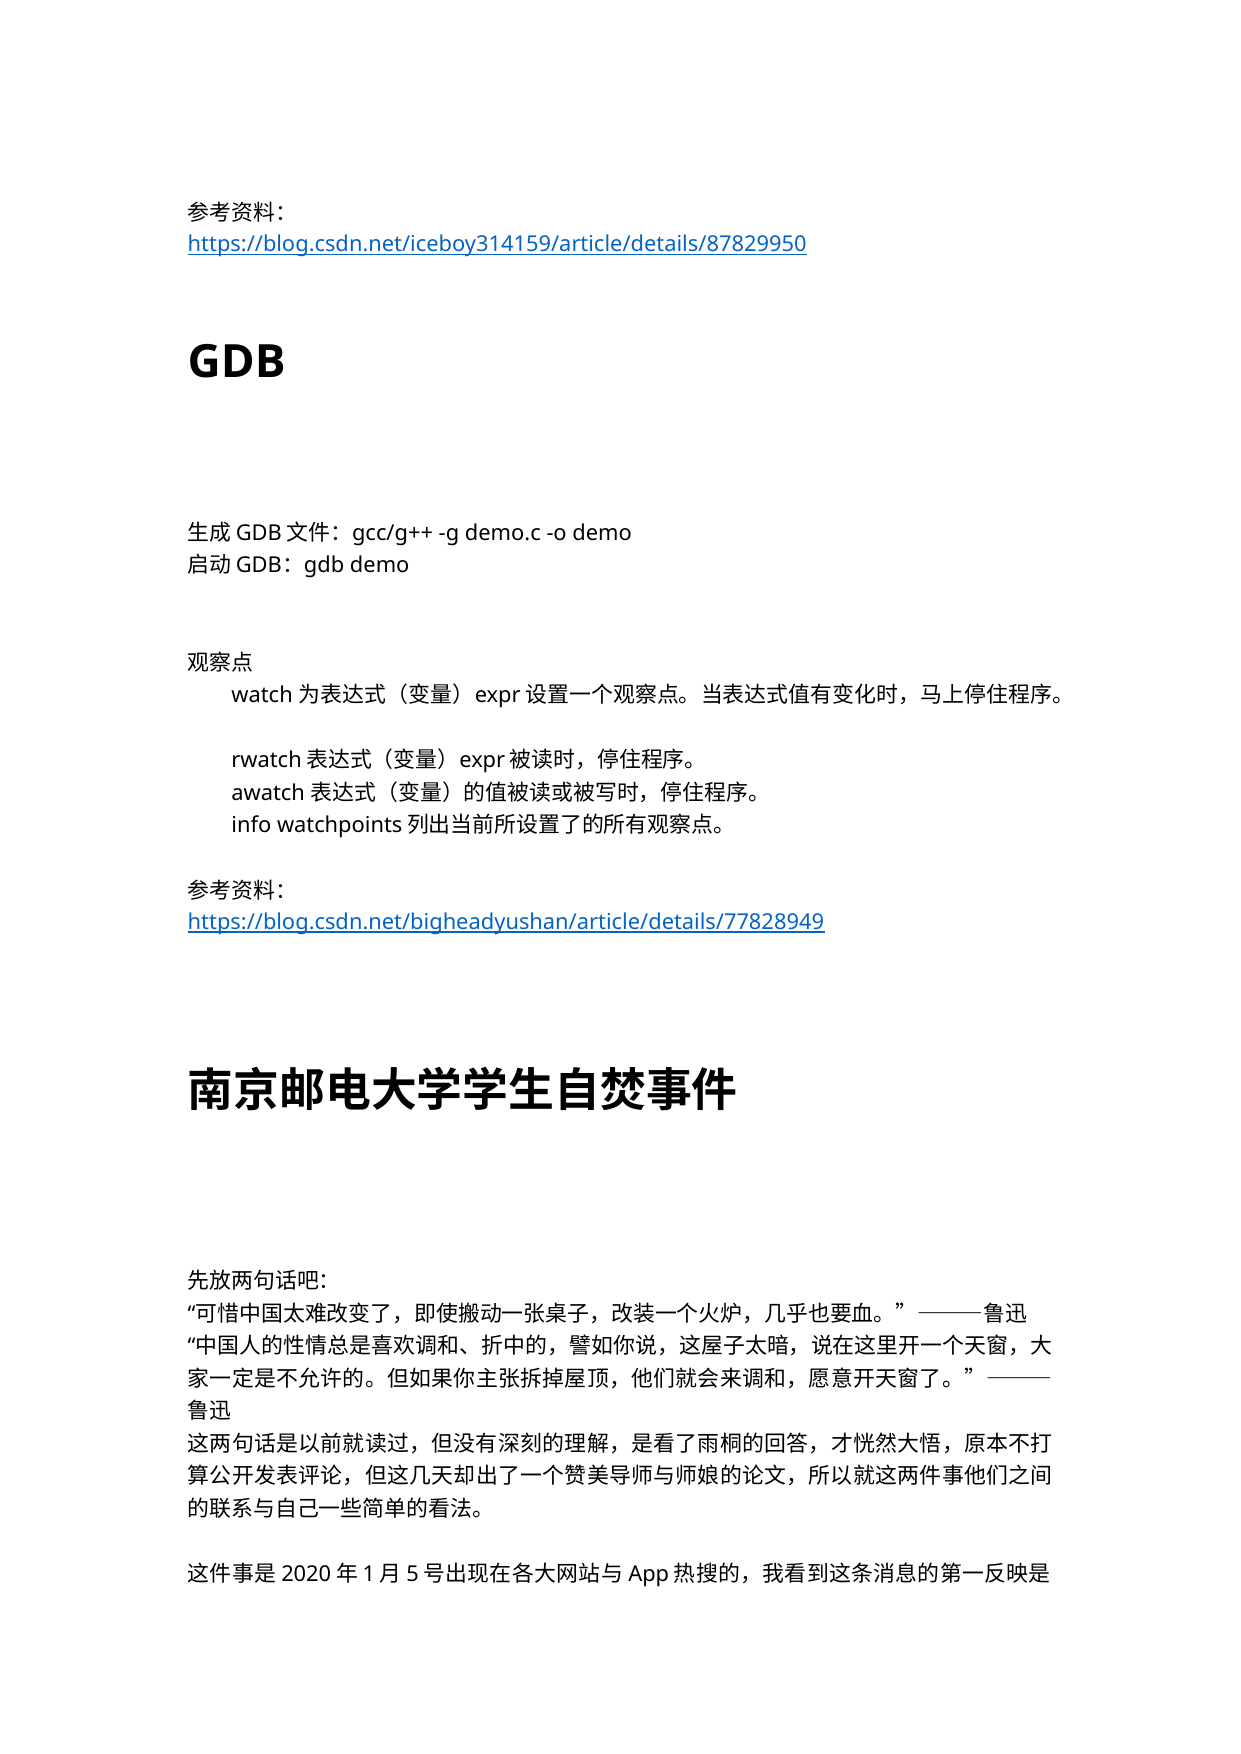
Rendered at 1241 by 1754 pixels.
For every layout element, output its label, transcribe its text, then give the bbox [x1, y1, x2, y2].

text 启动GDB：gdb demo [187, 547, 1053, 580]
text “可惜中国太难改变了，即使搬动一张桌子，改装一个火炉，几乎也要血。”———鲁迅 [187, 1296, 1053, 1328]
subtitle GDB [187, 327, 1053, 392]
text watch 为表达式（变量）expr设置一个观察点。当表达式值有变化时，马上停住程序。 [187, 677, 1053, 742]
text 参考资料： [187, 194, 1053, 227]
text https://blog.csdn.net/iceboy314159/article/details/87829950 [187, 227, 1053, 259]
text 生成GDB文件：gcc/g++ -g demo.c -o demo [187, 515, 1053, 547]
subtitle 南京邮电大学学生自焚事件 [187, 1038, 1053, 1135]
text 参考资料： [187, 872, 1053, 905]
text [187, 1556, 1053, 1588]
text https://blog.csdn.net/bigheadyushan/article/details/77828949 [187, 905, 1053, 937]
text 这两句话是以前就读过，但没有深刻的理解，是看了雨桐的回答，才恍然大悟，原本不打算公开发表评论，但这几天却出了一个赞美导师与师娘的论文，所以就这两件事他们之间的联系与自己一些简单的看法。 [187, 1426, 1053, 1523]
text 先放两句话吧： [187, 1263, 1053, 1296]
text awatch 表达式（变量）的值被读或被写时，停住程序。 [187, 775, 1053, 807]
text info watchpoints列出当前所设置了的所有观察点。 [187, 807, 1053, 840]
text 观察点 [187, 645, 1053, 677]
text rwatch表达式（变量）expr被读时，停住程序。 [187, 742, 1053, 775]
text “中国人的性情总是喜欢调和、折中的，譬如你说，这屋子太暗，说在这里开一个天窗，大家一定是不允许的。但如果你主张拆掉屋顶，他们就会来调和，愿意开天窗了。”———鲁迅 [187, 1328, 1053, 1426]
